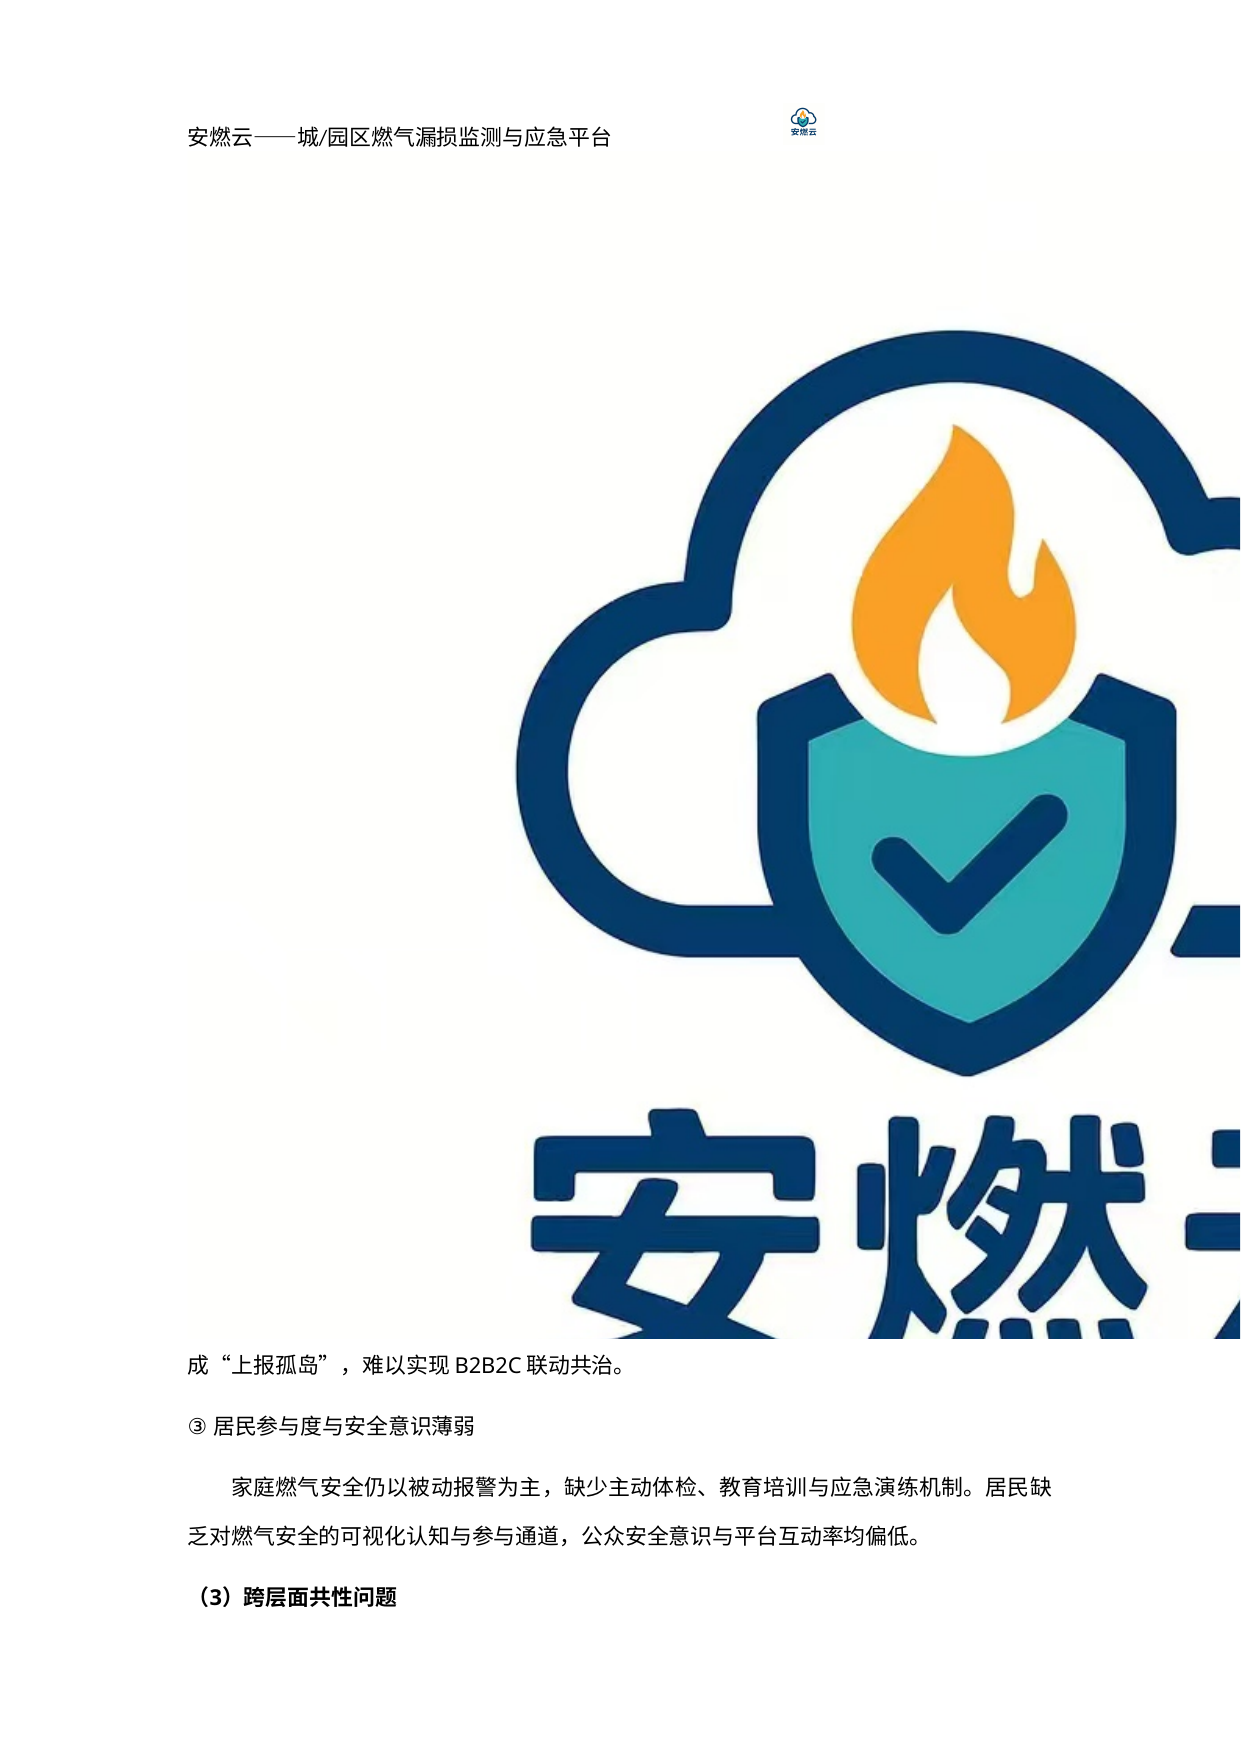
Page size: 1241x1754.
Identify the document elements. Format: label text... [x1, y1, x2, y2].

picture [782, 103, 825, 145]
text 面向居民的应用，比如独立报警或抄表APP，它与燃气企业或物业管理系统之间缺乏数据与业务层联动。当居民上报异常或应急事件时，信息无法在B端系统中即时响应，形成“上报孤岛”，难以实现B2B2C联动共治。 [187, 1348, 1053, 1381]
picture [187, 151, 1241, 1339]
text （3）跨层面共性问题 [187, 1579, 1053, 1612]
text ③ 居民参与度与安全意识薄弱 [187, 1409, 1053, 1441]
text 家庭燃气安全仍以被动报警为主，缺少主动体检、教育培训与应急演练机制。居民缺乏对燃气安全的可视化认知与参与通道，公众安全意识与平台互动率均偏低。 [187, 1470, 1053, 1551]
